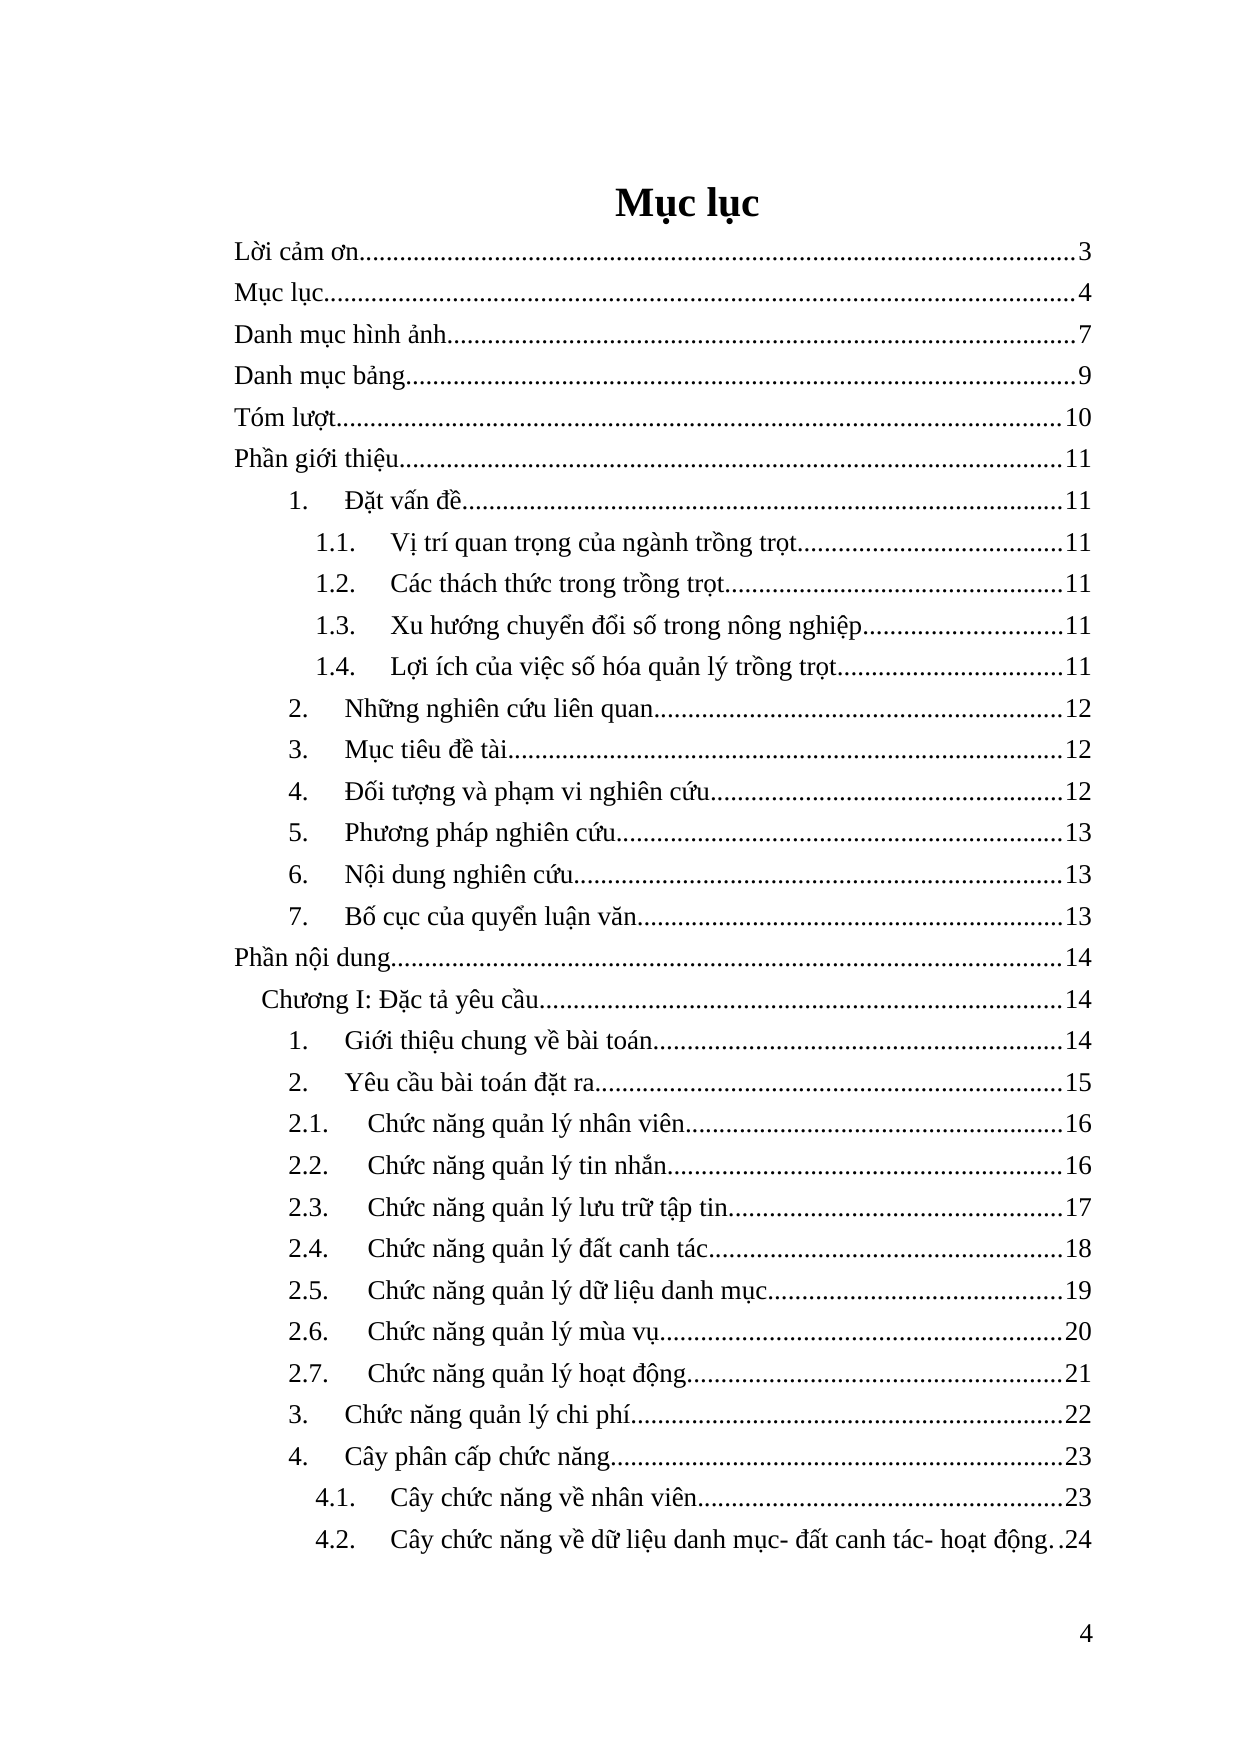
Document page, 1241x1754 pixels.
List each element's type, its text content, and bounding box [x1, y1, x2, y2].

subtitle Mục lục [282, 177, 1093, 225]
text 1.3. Xu hướng chuyển đổi số trong nông nghiệp 11 [315, 609, 1093, 640]
text Tóm lượt 10 [234, 401, 1093, 432]
text 1. Giới thiệu chung về bài toán 14 [288, 1024, 1093, 1056]
text 2.7. Chức năng quản lý hoạt động 21 [288, 1357, 1093, 1388]
text 7. Bố cục của quyển luận văn 13 [288, 900, 1093, 931]
text 3. Chức năng quản lý chi phí 22 [288, 1398, 1093, 1429]
text Chương I: Đặc tả yêu cầu 14 [261, 983, 1093, 1014]
text 5. Phương pháp nghiên cứu 13 [288, 817, 1093, 848]
text Danh mục hình ảnh 7 [234, 318, 1093, 349]
text 4.2. Cây chức năng về dữ liệu danh mục- đất canh tác- hoạt động 24 [315, 1523, 1093, 1554]
text 2. Yêu cầu bài toán đặt ra 15 [288, 1066, 1093, 1097]
text Mục lục 4 [234, 276, 1093, 307]
text 1.1. Vị trí quan trọng của ngành trồng trọt 11 [315, 526, 1093, 557]
text 2.1. Chức năng quản lý nhân viên 16 [288, 1107, 1093, 1139]
text Lời cảm ơn 3 [234, 235, 1093, 266]
text 3. Mục tiêu đề tài 12 [288, 733, 1093, 764]
text 4. Cây phân cấp chức năng 23 [288, 1440, 1093, 1471]
text Phần giới thiệu 11 [234, 442, 1093, 474]
text 2.4. Chức năng quản lý đất canh tác 18 [288, 1232, 1093, 1263]
text 1.4. Lợi ích của việc số hóa quản lý trồng trọt 11 [315, 650, 1093, 681]
text Phần nội dung 14 [234, 941, 1093, 972]
text 2.3. Chức năng quản lý lưu trữ tập tin 17 [288, 1191, 1093, 1222]
text 1. Đặt vấn đề 11 [288, 484, 1093, 515]
text Danh mục bảng 9 [234, 359, 1093, 391]
text 2. Những nghiên cứu liên quan 12 [288, 692, 1093, 723]
text 4. Đối tượng và phạm vi nghiên cứu 12 [288, 775, 1093, 806]
text 1.2. Các thách thức trong trồng trọt 11 [315, 567, 1093, 598]
text 2.6. Chức năng quản lý mùa vụ 20 [288, 1315, 1093, 1346]
text 6. Nội dung nghiên cứu 13 [288, 858, 1093, 889]
text 2.2. Chức năng quản lý tin nhắn 16 [288, 1149, 1093, 1180]
text 2.5. Chức năng quản lý dữ liệu danh mục 19 [288, 1274, 1093, 1305]
text 4.1. Cây chức năng về nhân viên 23 [315, 1482, 1093, 1513]
